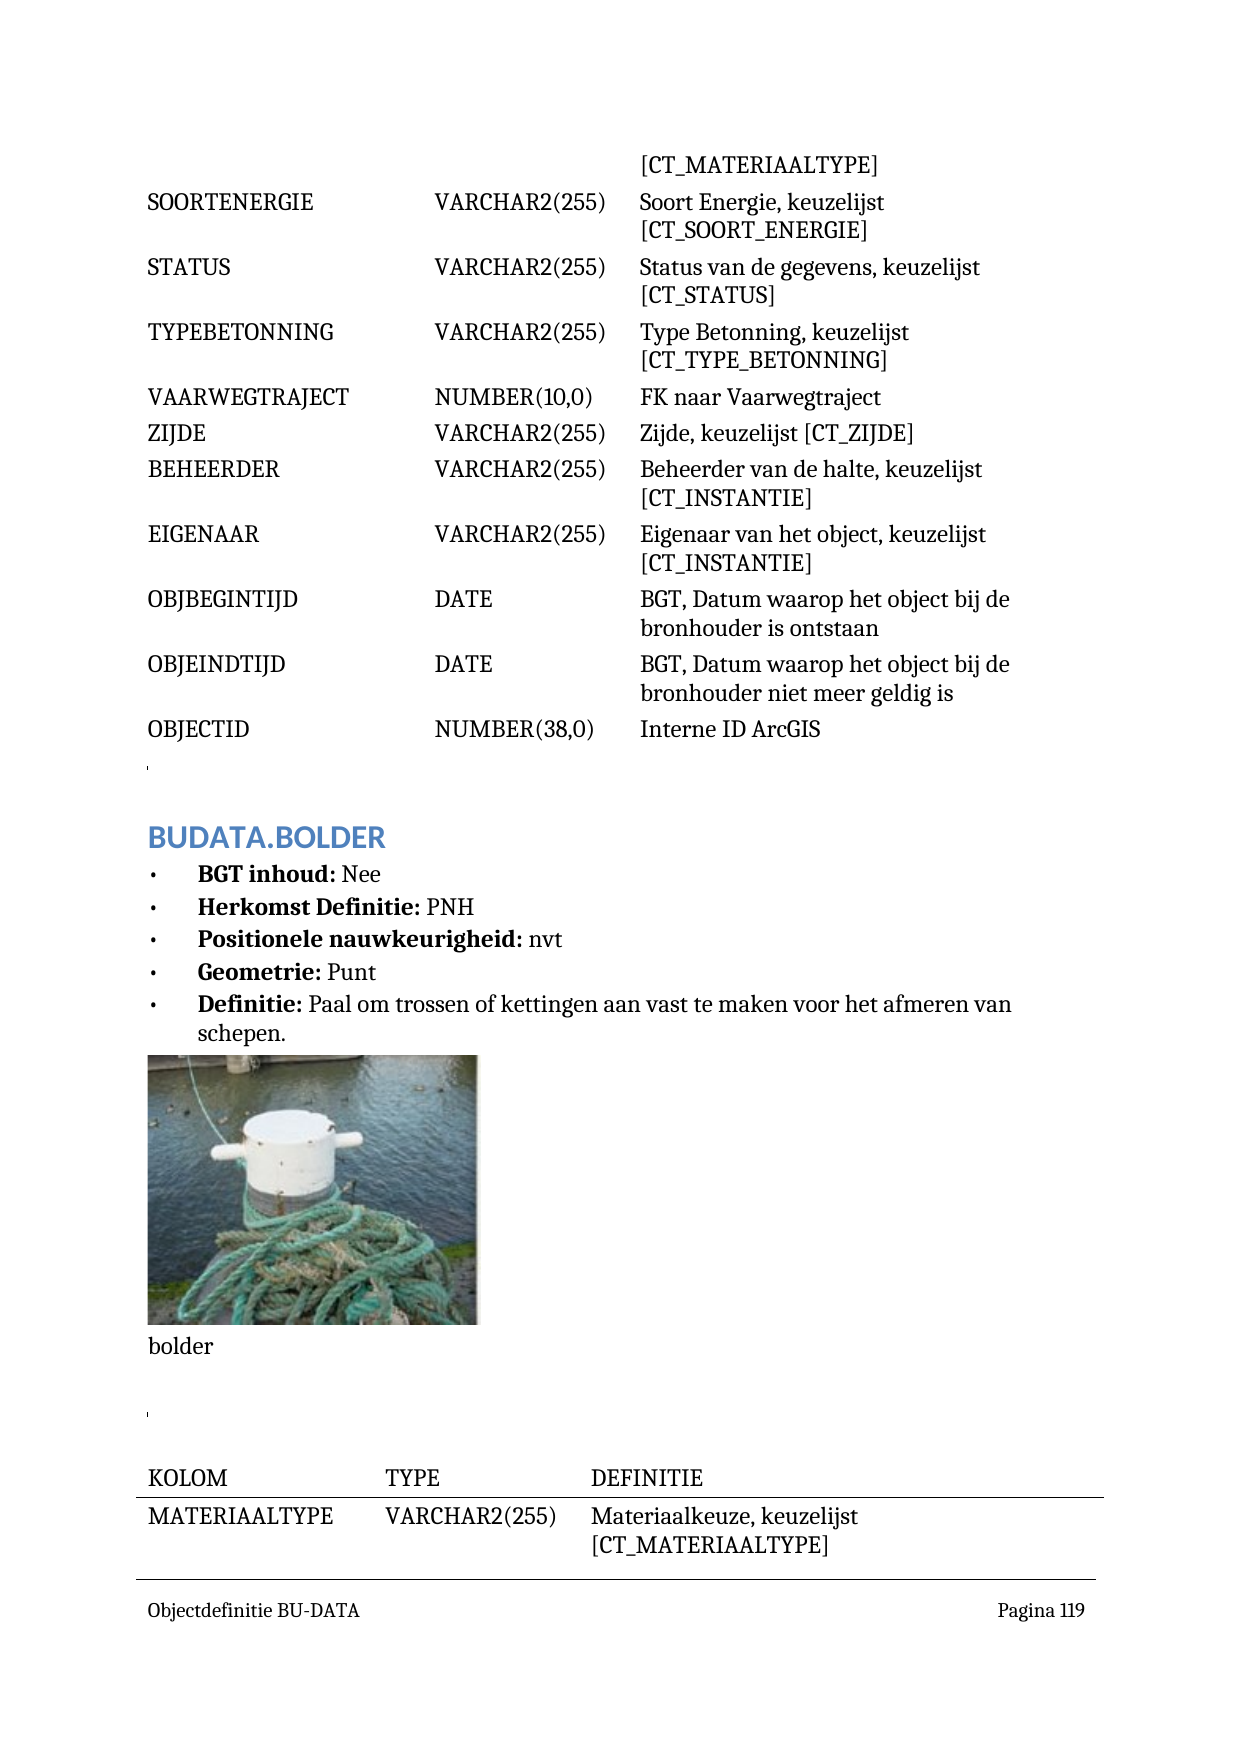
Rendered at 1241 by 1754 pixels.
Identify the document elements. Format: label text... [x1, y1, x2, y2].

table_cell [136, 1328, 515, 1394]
list Definitie: Paal om trossen of kettingen aan vast te maken voor het afmeren van schepen. [148, 990, 1093, 1048]
list Positionele nauwkeurigheid: nvt [148, 925, 1093, 954]
picture [147, 1055, 481, 1325]
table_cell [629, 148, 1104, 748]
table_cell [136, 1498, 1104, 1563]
list BGT inhoud: Nee [148, 860, 1093, 889]
list Herkomst Definitie: PNH [148, 893, 1093, 922]
list Geometrie: Punt [148, 958, 1093, 987]
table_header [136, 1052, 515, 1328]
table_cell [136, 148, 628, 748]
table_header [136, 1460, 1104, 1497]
subtitle BUDATA.BOLDER [148, 816, 1093, 857]
